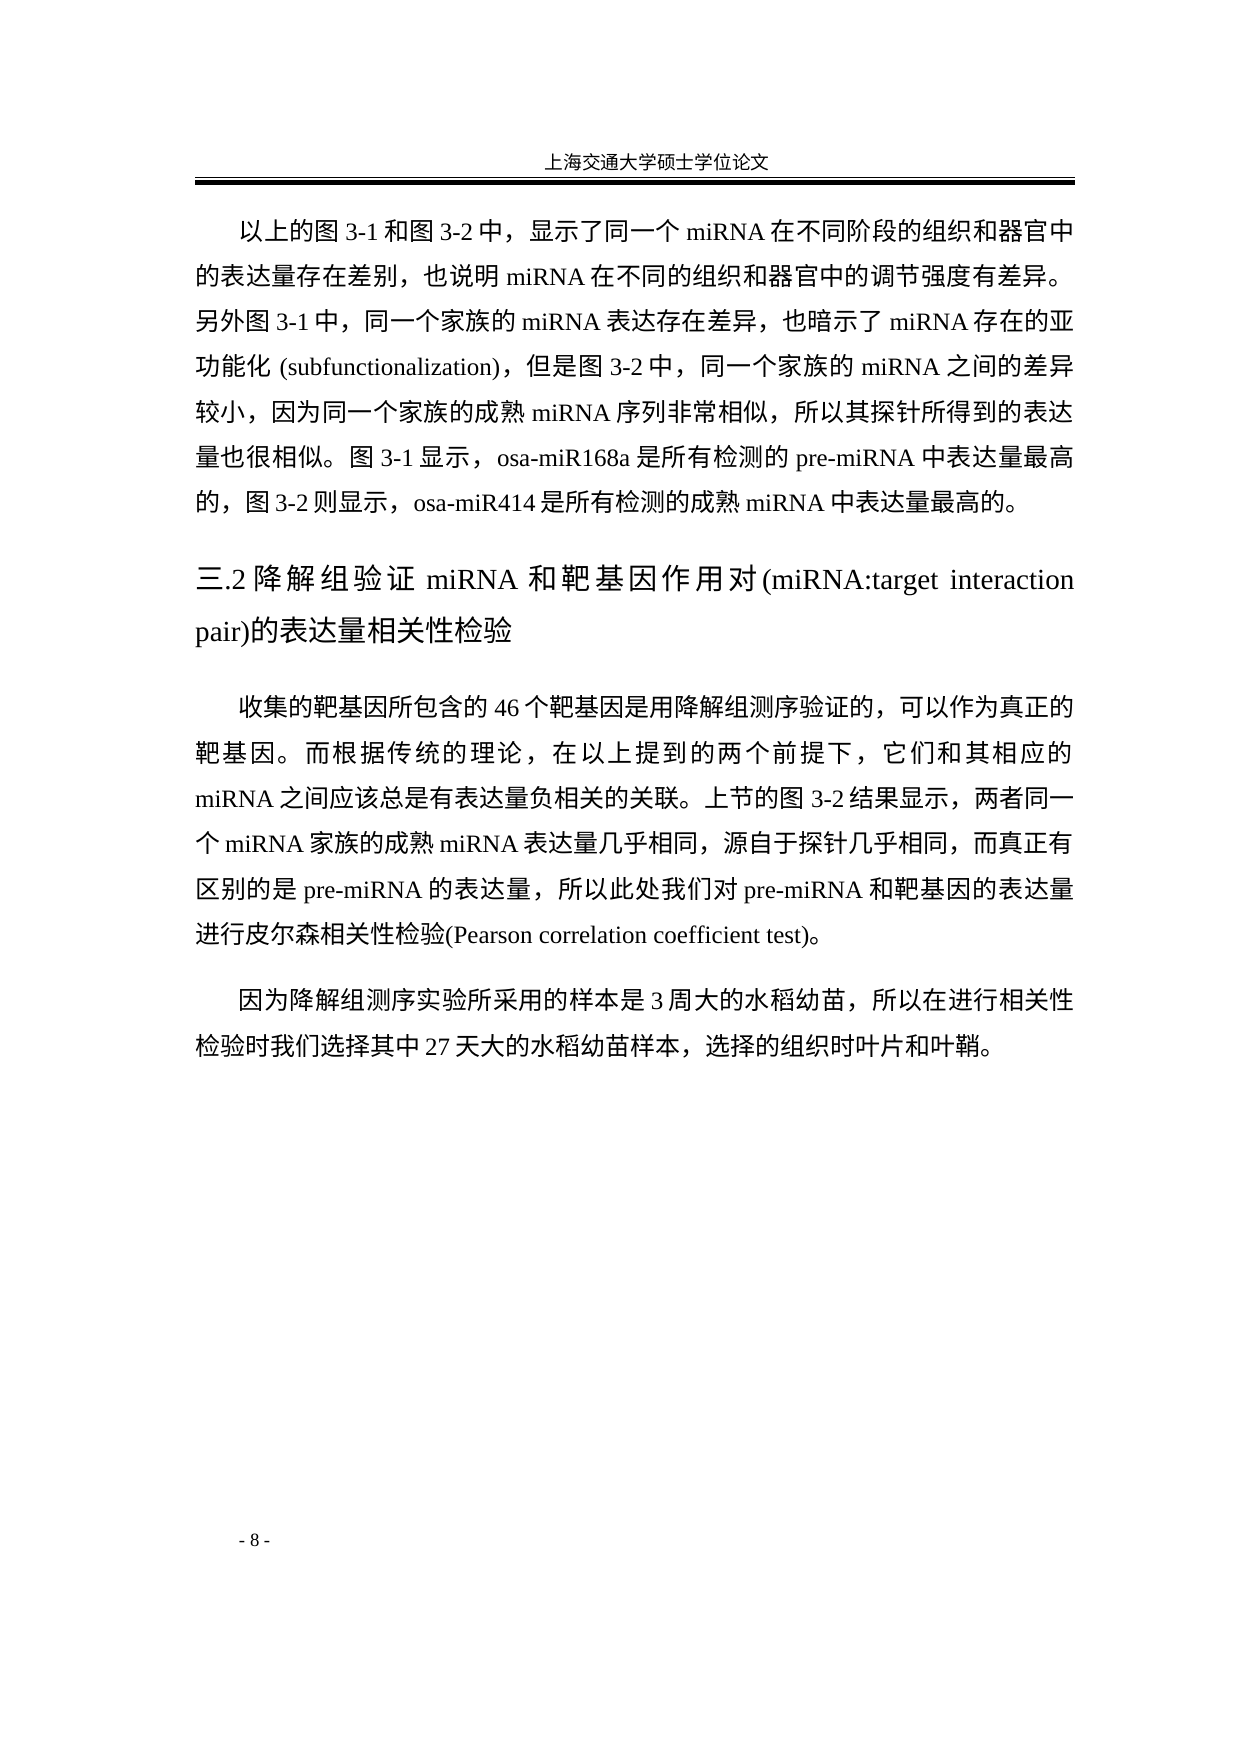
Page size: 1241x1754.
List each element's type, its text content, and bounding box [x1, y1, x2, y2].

text 收集的靶基因所包含的46个靶基因是用降解组测序验证的，可以作为真正的靶基因。而根据传统的理论，在以上提到的两个前提下，它们和其相应的miRNA之间应该总是有表达量负相关的关联。上节的图3-2结果显示，两者同一个miRNA家族的成熟miRNA表达量几乎相同，源自于探针几乎相同，而真正有区别的是pre-miRNA的表达量，所以此处我们对pre-miRNA和靶基因的表达量进行皮尔森相关性检验(Pearson correlation coefficient test)。 [195, 688, 1075, 951]
subtitle 降解组验证miRNA和靶基因作用对(miRNA:target interaction pair)的表达量相关性检验 [195, 555, 1075, 650]
text 因为降解组测序实验所采用的样本是3周大的水稻幼苗，所以在进行相关性检验时我们选择其中27天大的水稻幼苗样本，选择的组织时叶片和叶鞘。 [195, 981, 1075, 1062]
text 以上的图3-1和图3-2中，显示了同一个miRNA在不同阶段的组织和器官中的表达量存在差别，也说明miRNA在不同的组织和器官中的调节强度有差异。另外图3-1中，同一个家族的miRNA表达存在差异，也暗示了miRNA存在的亚功能化 (subfunctionalization)，但是图3-2中，同一个家族的miRNA之间的差异较小，因为同一个家族的成熟miRNA序列非常相似，所以其探针所得到的表达量也很相似。图3-1显示，osa-miR168a是所有检测的pre-miRNA中表达量最高的，图3-2则显示，osa-miR414是所有检测的成熟miRNA中表达量最高的。 [195, 211, 1075, 519]
